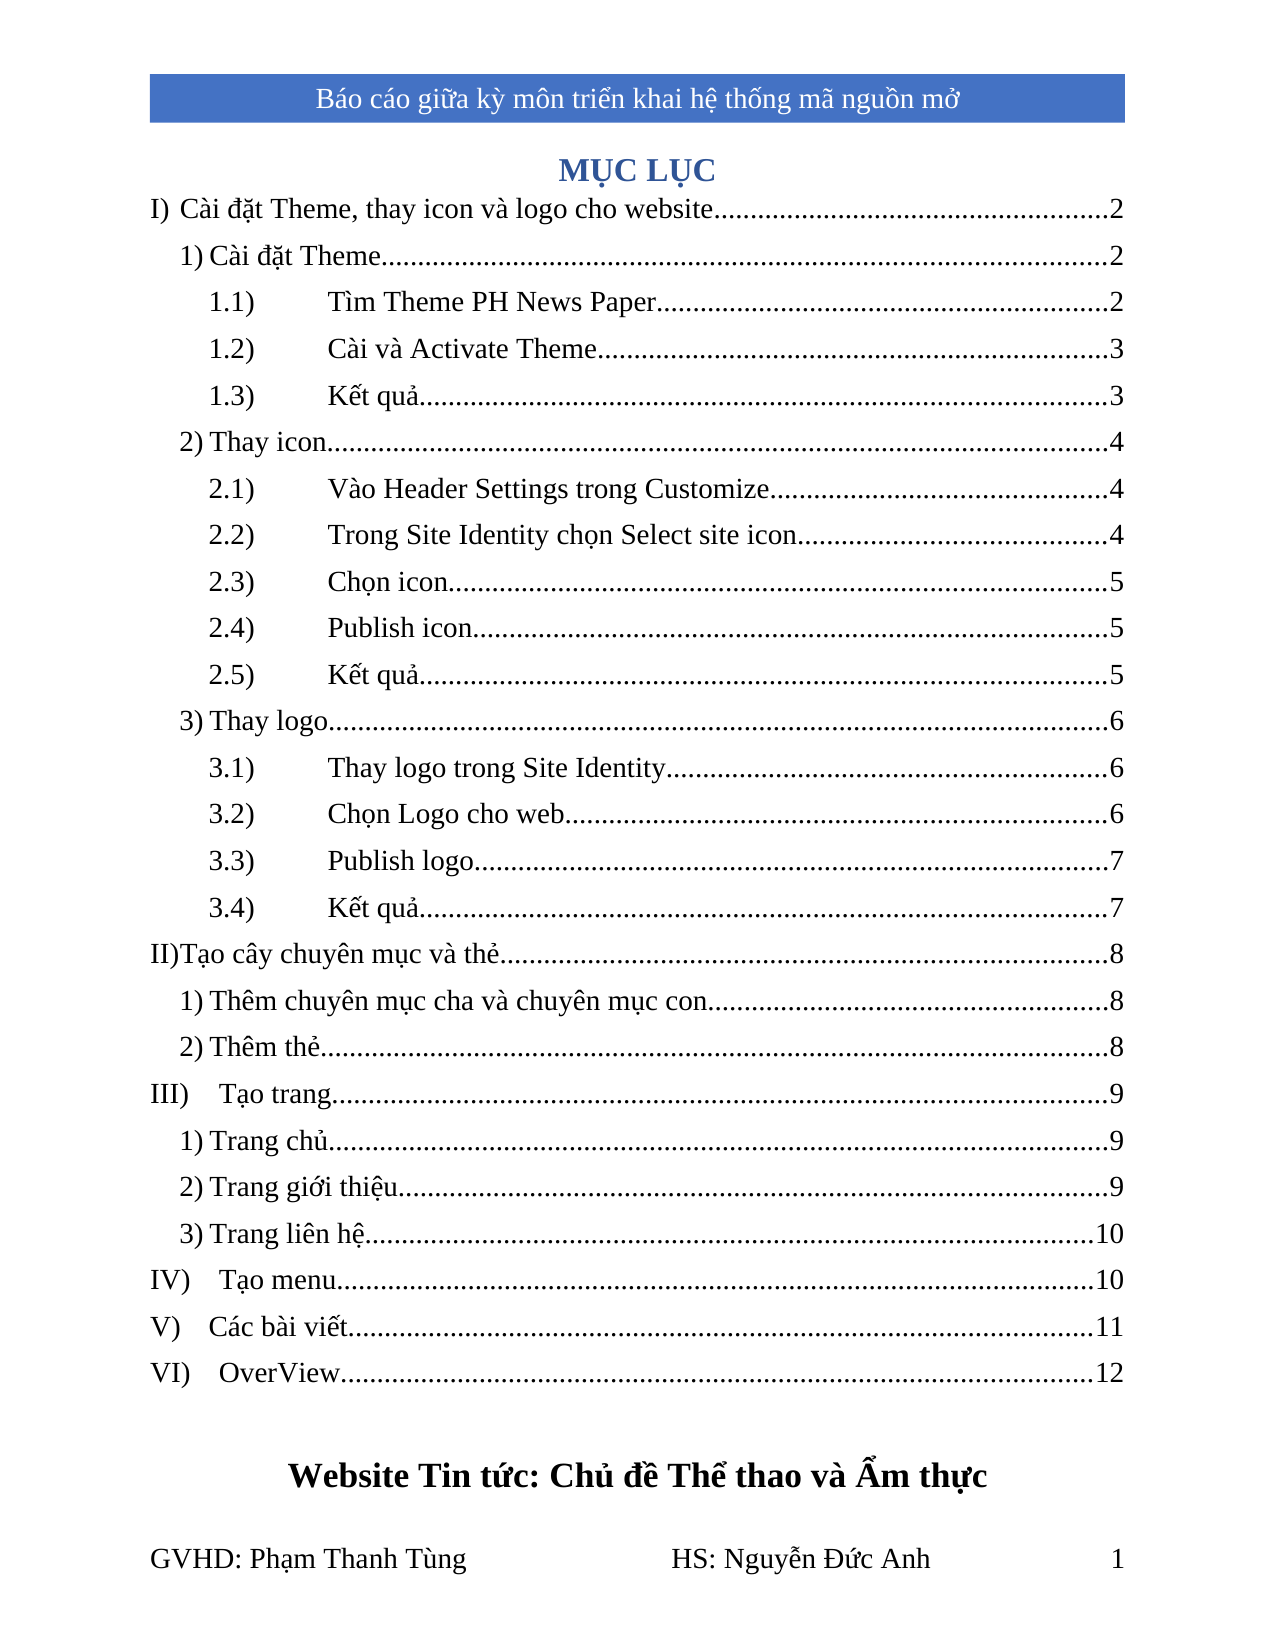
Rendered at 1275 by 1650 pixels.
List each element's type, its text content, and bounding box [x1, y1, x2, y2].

text Website Tin tức: Chủ đề Thể thao và Ẩm thực [150, 1455, 1125, 1496]
